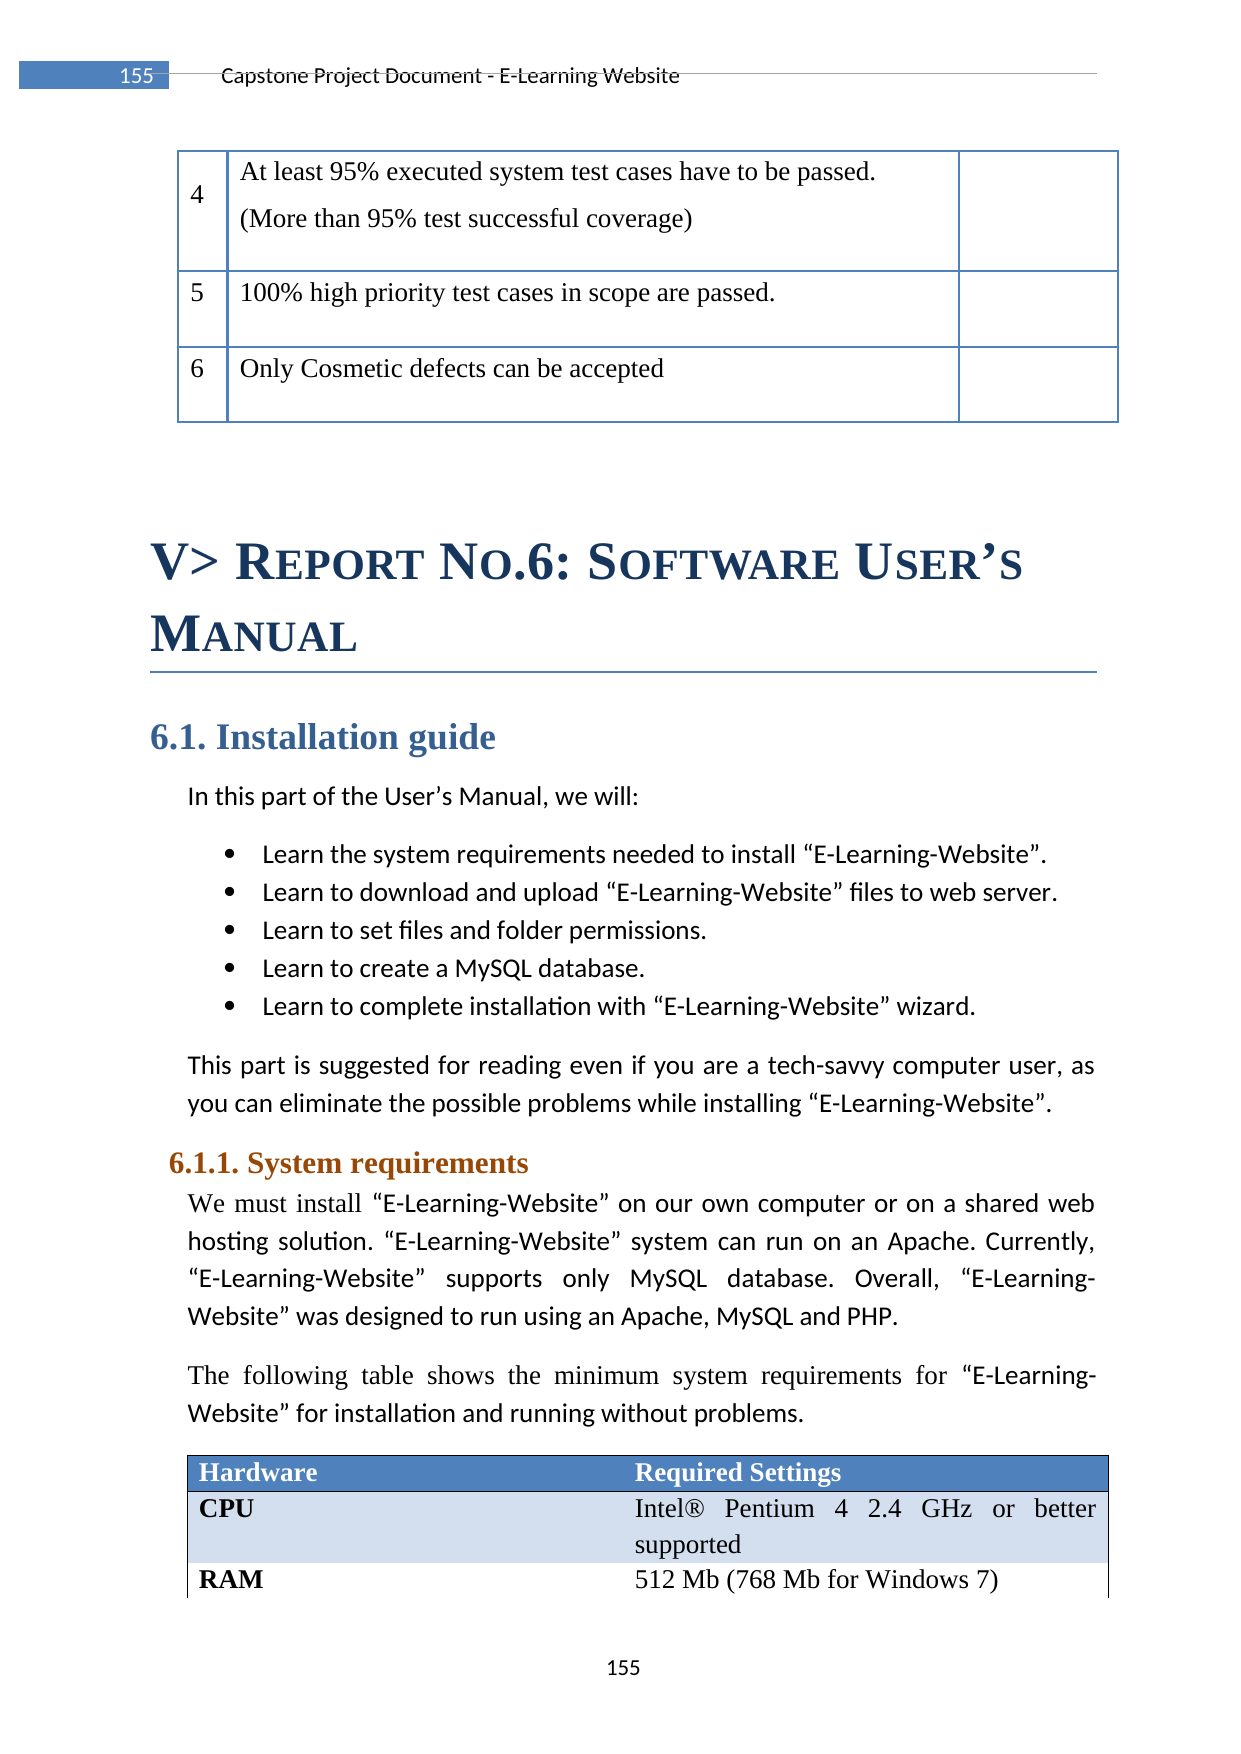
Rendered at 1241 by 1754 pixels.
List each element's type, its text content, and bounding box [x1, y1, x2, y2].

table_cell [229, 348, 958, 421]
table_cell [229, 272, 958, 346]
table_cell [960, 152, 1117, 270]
list Learn to create a MySQL database. [225, 951, 1097, 984]
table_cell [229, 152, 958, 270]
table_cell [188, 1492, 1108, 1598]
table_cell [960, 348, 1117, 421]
list Learn to download and upload “E-Learning-Website” files to web server. [225, 875, 1097, 908]
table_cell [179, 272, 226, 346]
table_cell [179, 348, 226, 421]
text This part is suggested for reading even if you are a tech-savvy computer user, as you can eliminate the possible problems while installing “E-Learning-Website”. [187, 1048, 1097, 1119]
list Learn to set files and folder permissions. [225, 913, 1097, 946]
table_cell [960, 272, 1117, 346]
subtitle 6.1.1. System requirements [169, 1144, 1097, 1181]
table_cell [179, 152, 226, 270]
subtitle 6.1. Installation guide [150, 714, 1097, 757]
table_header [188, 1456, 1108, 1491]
title V> Report No.6: Software User’s Manual [150, 529, 1097, 671]
text We must install “E-Learning-Website” on our own computer or on a shared web hosting solution. “E-Learning-Website” system can run on an Apache. Currently, “E-Learning-Website” supports only MySQL database. Overall, “E-Learning-Website” was designed to run using an Apache, MySQL and PHP. [187, 1186, 1097, 1333]
text The following table shows the minimum system requirements for “E-Learning-Website” for installation and running without problems. [187, 1358, 1097, 1429]
text In this part of the User’s Manual, we will: [187, 779, 1097, 812]
list Learn to complete installation with “E-Learning-Website” wizard. [225, 989, 1097, 1022]
list Learn the system requirements needed to install “E-Learning-Website”. [225, 837, 1097, 871]
